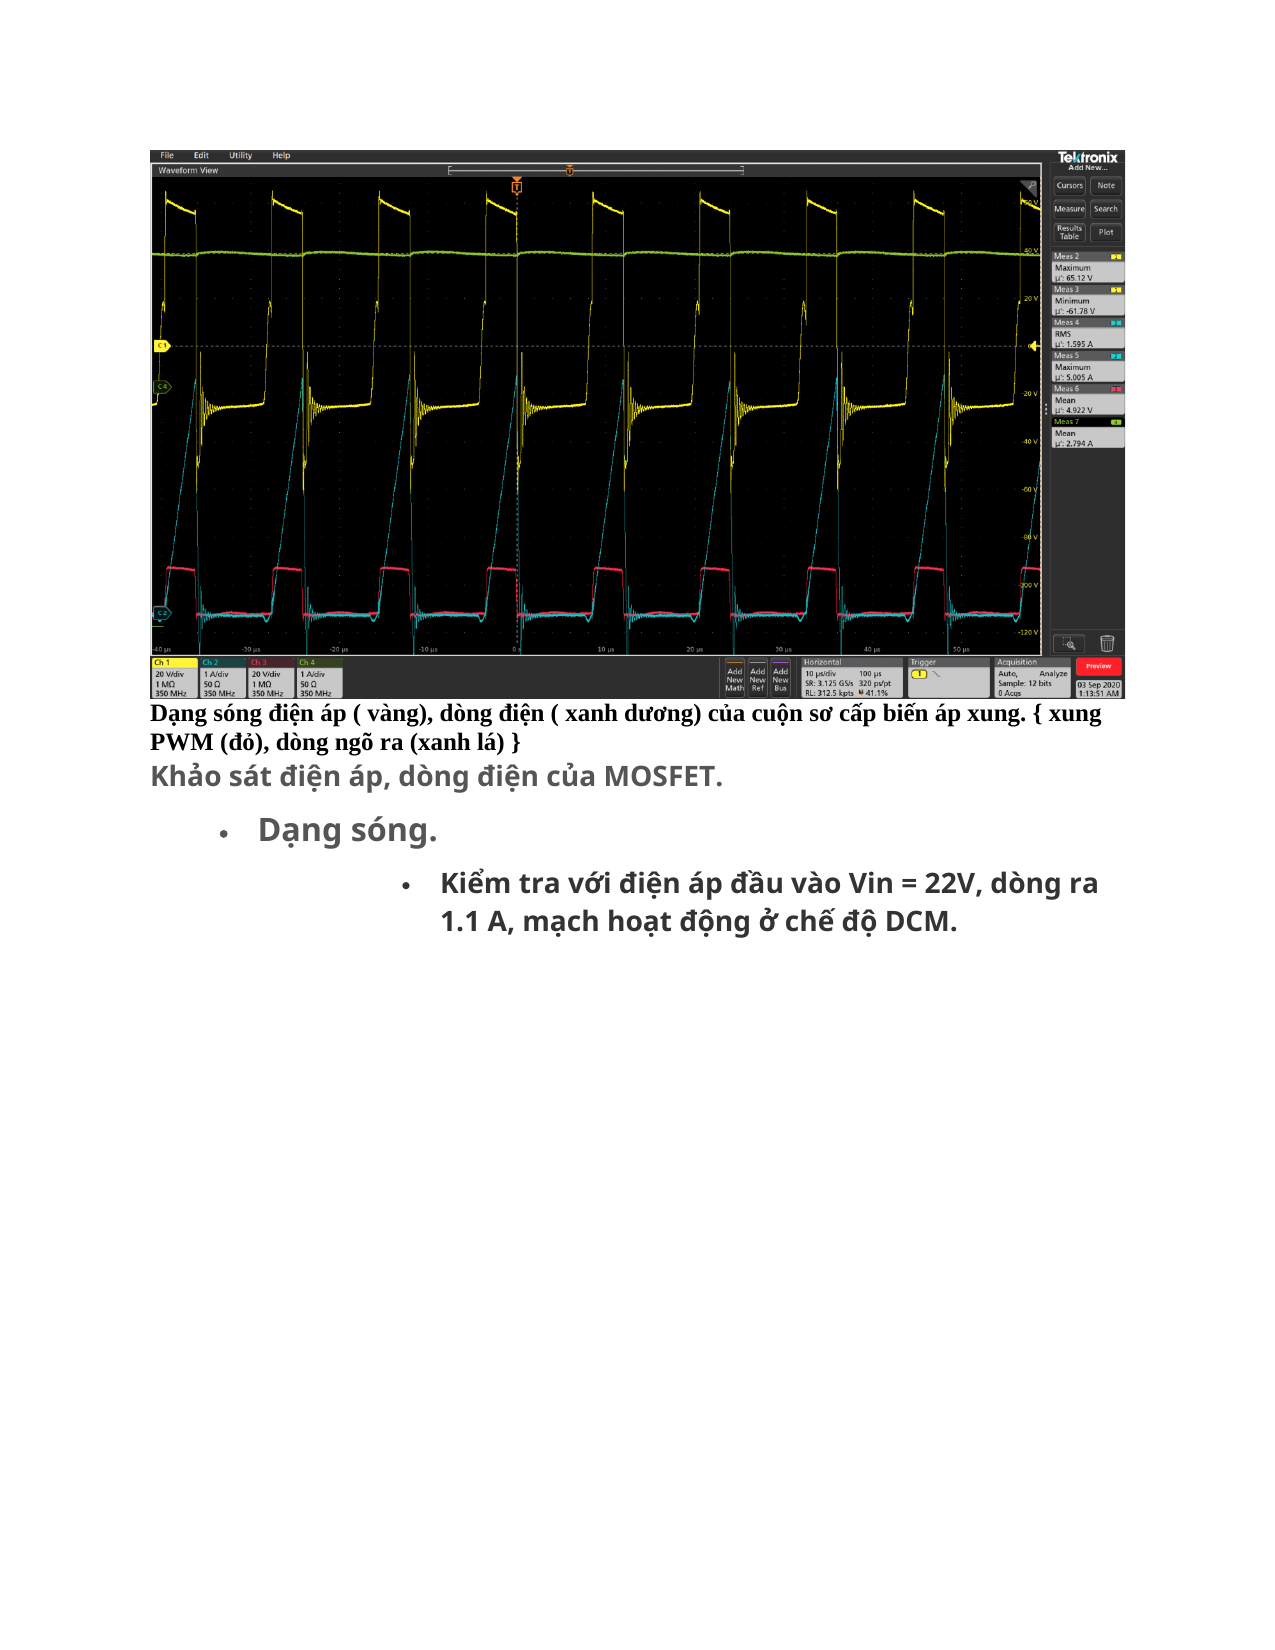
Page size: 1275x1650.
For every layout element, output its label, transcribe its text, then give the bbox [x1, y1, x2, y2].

list Dạng sóng. [220, 807, 1125, 851]
picture [150, 150, 1125, 699]
list Kiểm tra với điện áp đầu vào Vin = 22V, dòng ra 1.1 A, mạch hoạt động ở chế độ DCM. [402, 863, 1125, 940]
text Dạng sóng điện áp ( vàng), dòng điện ( xanh dương) của cuộn sơ cấp biến áp xung. { xung PWM (đỏ), dòng ngõ ra (xanh lá) } [150, 699, 1125, 756]
text Khảo sát điện áp, dòng điện của MOSFET. [150, 756, 1125, 794]
